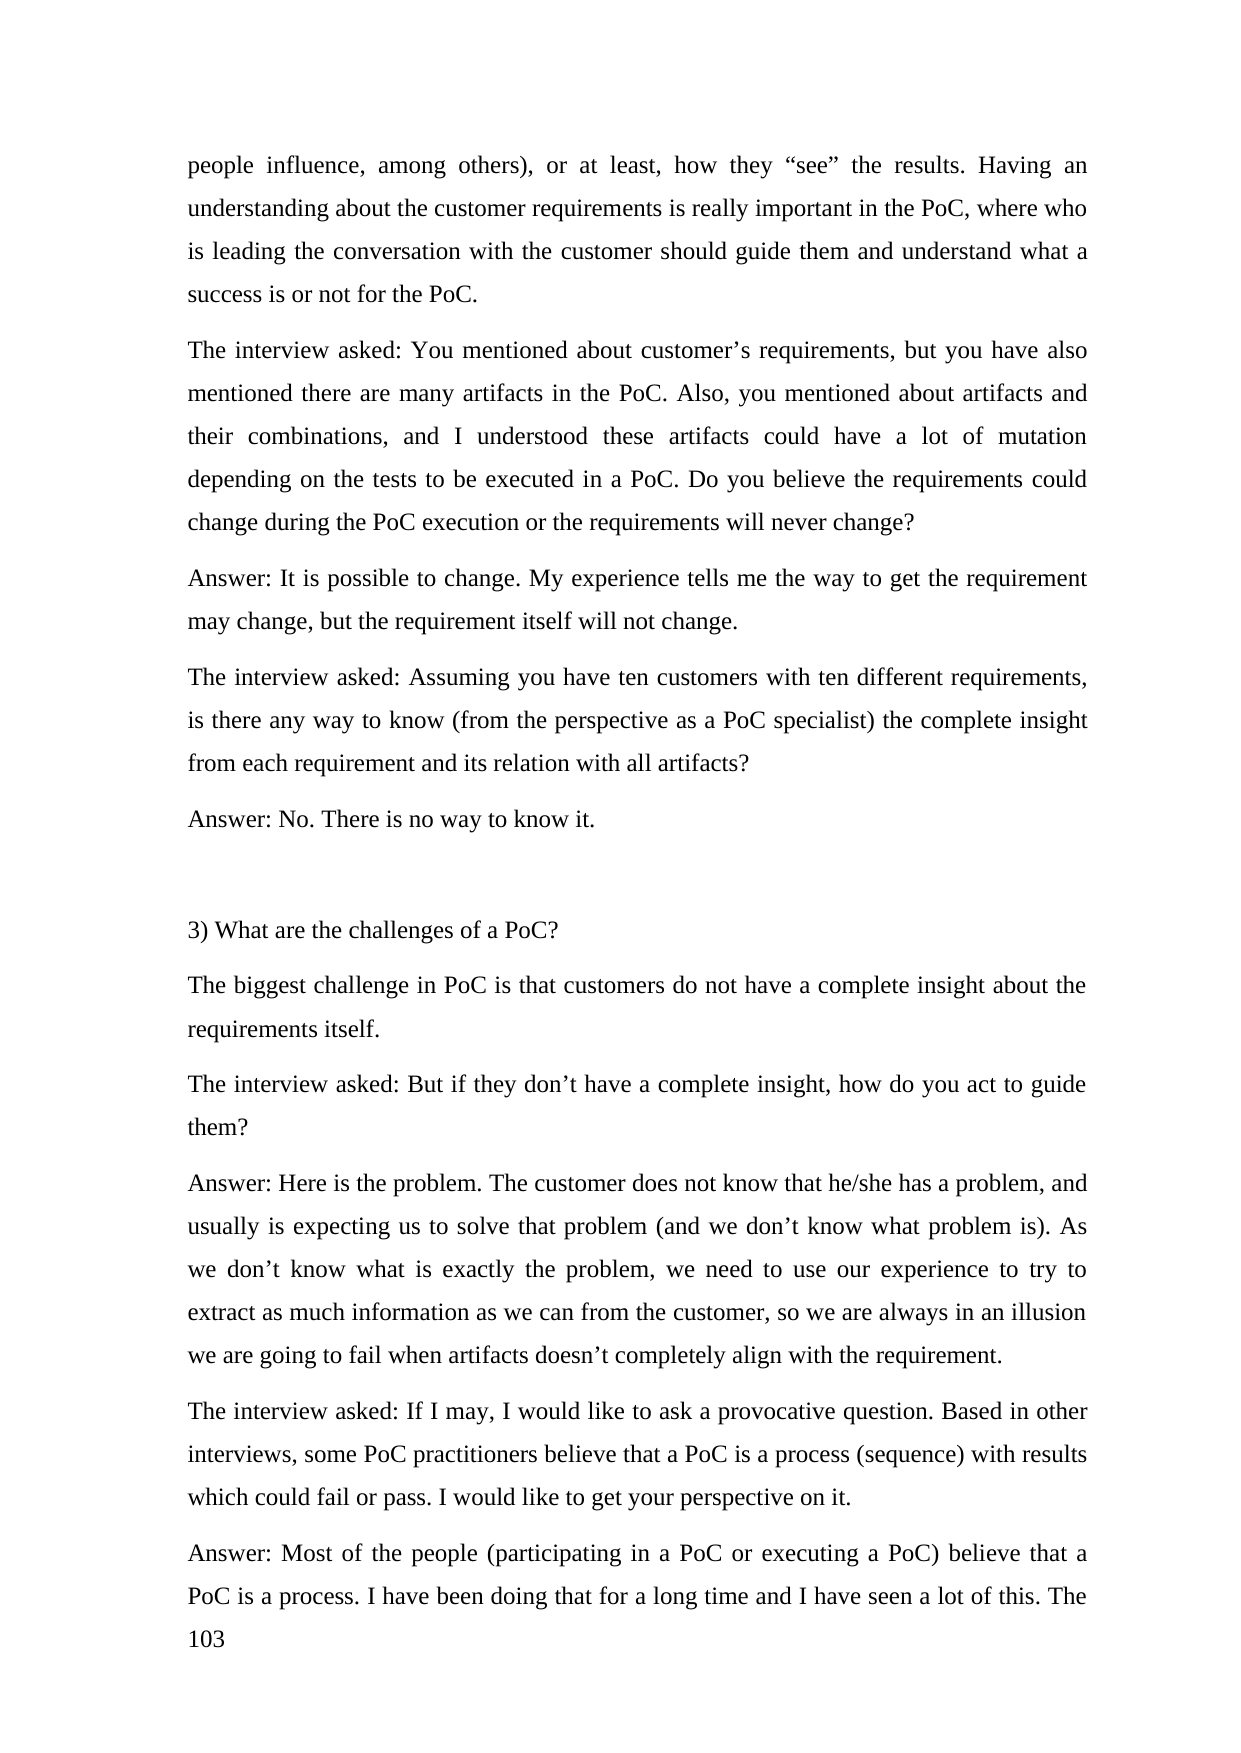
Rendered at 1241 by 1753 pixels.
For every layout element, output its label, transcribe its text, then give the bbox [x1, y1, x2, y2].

text The biggest challenge in PoC is that customers do not have a complete insight about the requirements itself. [187, 971, 1088, 1042]
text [187, 150, 1088, 308]
text Answer: Here is the problem. The customer does not know that he/she has a problem, and usually is expecting us to solve that problem (and we don’t know what problem is). As we don’t know what is exactly the problem, we need to use our experience to try to extract as much information as we can from the customer, so we are always in an illusion we are going to fail when artifacts doesn’t completely align with the requirement. [187, 1168, 1088, 1369]
text 3) What are the challenges of a PoC? [187, 915, 1088, 944]
text Answer: It is possible to change. My experience tells me the way to get the requirement may change, but the requirement itself will not change. [187, 563, 1088, 635]
text The interview asked: You mentioned about customer’s requirements, but you have also mentioned there are many artifacts in the PoC. Also, you mentioned about artifacts and their combinations, and I understood these artifacts could have a lot of mutation depending on the tests to be executed in a PoC. Do you believe the requirements could change during the PoC execution or the requirements will never change? [187, 335, 1088, 536]
text The interview asked: But if they don’t have a complete insight, how do you act to guide them? [187, 1069, 1088, 1141]
text The interview asked: Assuming you have ten customers with ten different requirements, is there any way to know (from the perspective as a PoC specialist) the complete insight from each requirement and its relation with all artifacts? [187, 662, 1088, 777]
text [187, 1538, 1088, 1610]
text Answer: No. There is no way to know it. [187, 804, 1088, 832]
text The interview asked: If I may, I would like to ask a provocative question. Based in other interviews, some PoC practitioners believe that a PoC is a process (sequence) with results which could fail or pass. I would like to get your perspective on it. [187, 1396, 1088, 1511]
